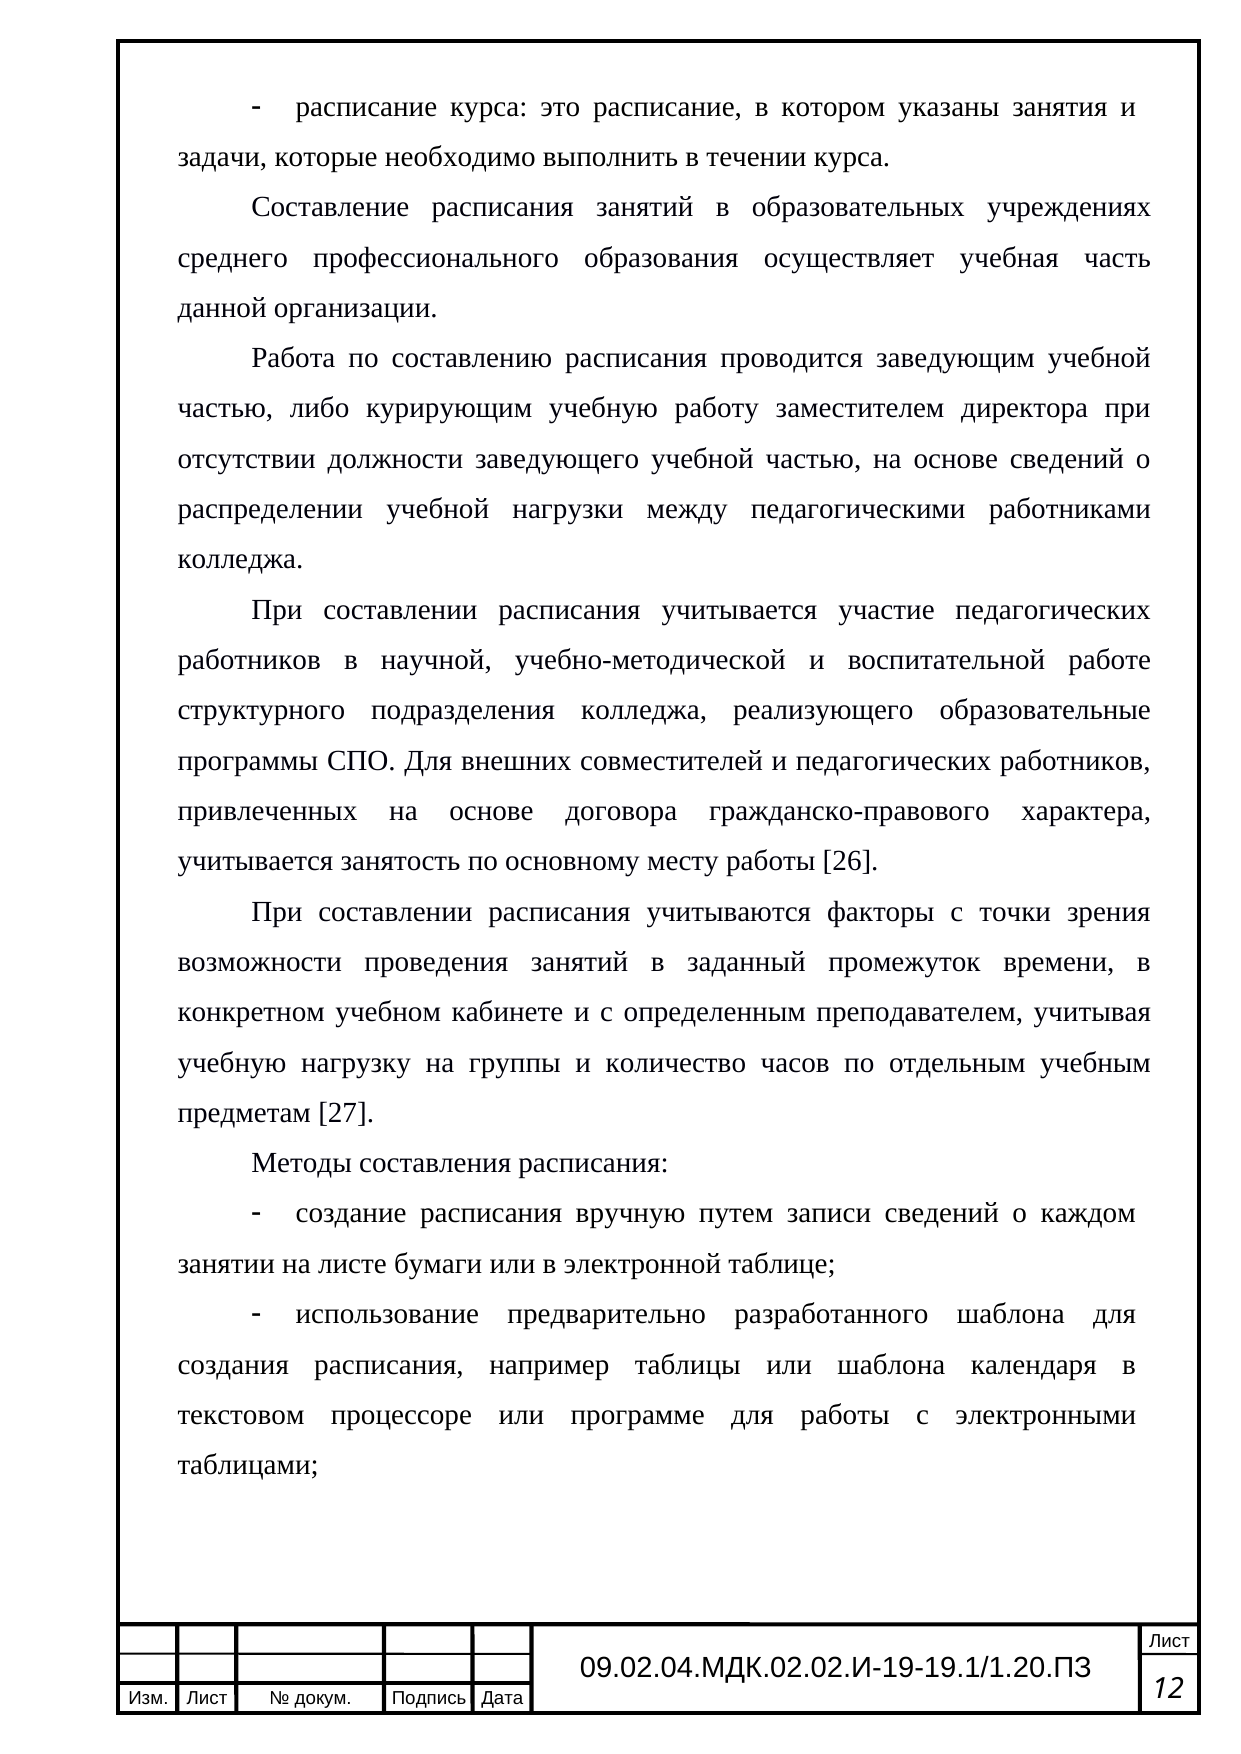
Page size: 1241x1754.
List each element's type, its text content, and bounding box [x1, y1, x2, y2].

list создание расписания вручную путем записи сведений о каждом занятии на листе бумаги или в электронной таблице; [177, 1196, 1137, 1279]
text Работа по составлению расписания проводится заведующим учебной частью, либо курирующим учебную работу заместителем директора при отсутствии должности заведующего учебной частью, на основе сведений о распределении учебной нагрузки между педагогическими работниками колледжа. [177, 340, 1152, 575]
list расписание курса: это расписание, в котором указаны занятия и задачи, которые необходимо выполнить в течении курса. [177, 89, 1137, 173]
list использование предварительно разработанного шаблона для создания расписания, например таблицы или шаблона календаря в текстовом процессоре или программе для работы с электронными таблицами; [177, 1296, 1137, 1481]
text При составлении расписания учитывается участие педагогических работников в научной, учебно-методической и воспитательной работе структурного подразделения колледжа, реализующего образовательные программы СПО. Для внешних совместителей и педагогических работников, привлеченных на основе договора гражданско-правового характера, учитывается занятость по основному месту работы [26]. [177, 592, 1152, 877]
text При составлении расписания учитываются факторы с точки зрения возможности проведения занятий в заданный промежуток времени, в конкретном учебном кабинете и с определенным преподавателем, учитывая учебную нагрузку на группы и количество часов по отдельным учебным предметам [27]. [177, 894, 1152, 1128]
text Составление расписания занятий в образовательных учреждениях среднего профессионального образования осуществляет учебная часть данной организации. [177, 189, 1152, 323]
text Методы составления расписания: [177, 1145, 1152, 1179]
